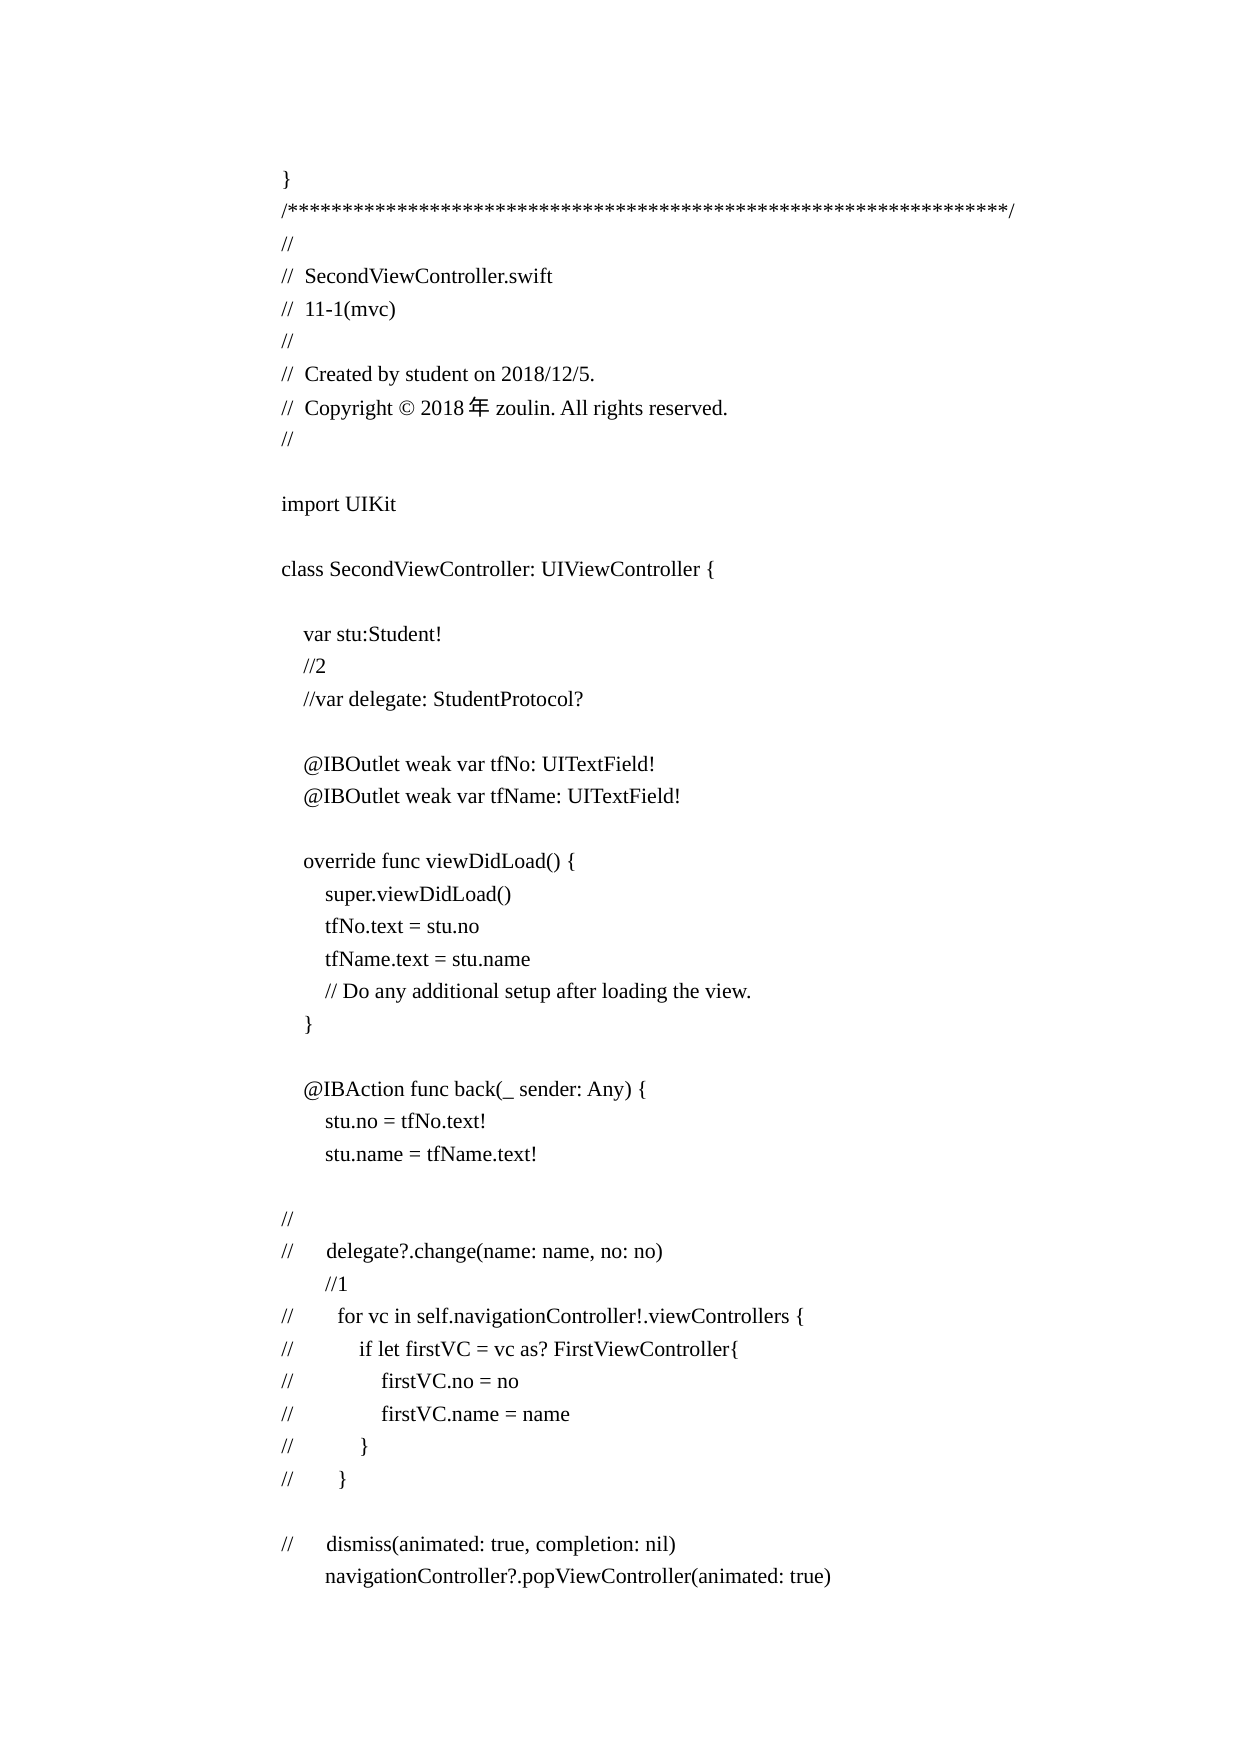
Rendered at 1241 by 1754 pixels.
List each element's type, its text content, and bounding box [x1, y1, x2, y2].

text // SecondViewController.swift [281, 259, 1053, 292]
text // [281, 1202, 1053, 1234]
text // Do any additional setup after loading the view. [281, 974, 1053, 1007]
text /******************************************************************/ [281, 194, 1053, 227]
text // delegate?.change(name: name, no: no) [281, 1234, 1053, 1267]
text //var delegate: StudentProtocol? [281, 682, 1053, 714]
text // Created by student on 2018/12/5. [281, 357, 1053, 389]
text // firstVC.name = name [281, 1397, 1053, 1429]
text // firstVC.no = no [281, 1364, 1053, 1397]
text } [281, 162, 1053, 194]
text } [281, 1007, 1053, 1039]
text @IBOutlet weak var tfName: UITextField! [281, 779, 1053, 812]
text // for vc in self.navigationController!.viewControllers { [281, 1299, 1053, 1332]
text super.viewDidLoad() [281, 877, 1053, 909]
text // 11-1(mvc) [281, 292, 1053, 324]
text // if let firstVC = vc as? FirstViewController{ [281, 1332, 1053, 1364]
text navigationController?.popViewController(animated: true) [281, 1559, 1053, 1592]
text override func viewDidLoad() { [281, 844, 1053, 877]
text // } [281, 1429, 1053, 1462]
text @IBAction func back(_ sender: Any) { [281, 1072, 1053, 1104]
text class SecondViewController: UIViewController { [281, 552, 1053, 584]
text var stu:Student! [281, 617, 1053, 649]
text //2 [281, 649, 1053, 682]
text import UIKit [281, 487, 1053, 519]
text // [281, 227, 1053, 259]
text // Copyright © 2018年 zoulin. All rights reserved. [281, 389, 1053, 422]
text stu.name = tfName.text! [281, 1137, 1053, 1169]
text tfName.text = stu.name [281, 942, 1053, 974]
text // } [281, 1462, 1053, 1494]
text //1 [281, 1267, 1053, 1299]
text // [281, 324, 1053, 357]
text tfNo.text = stu.no [281, 909, 1053, 942]
text stu.no = tfNo.text! [281, 1104, 1053, 1137]
text // dismiss(animated: true, completion: nil) [281, 1527, 1053, 1559]
text @IBOutlet weak var tfNo: UITextField! [281, 747, 1053, 779]
text // [281, 422, 1053, 454]
